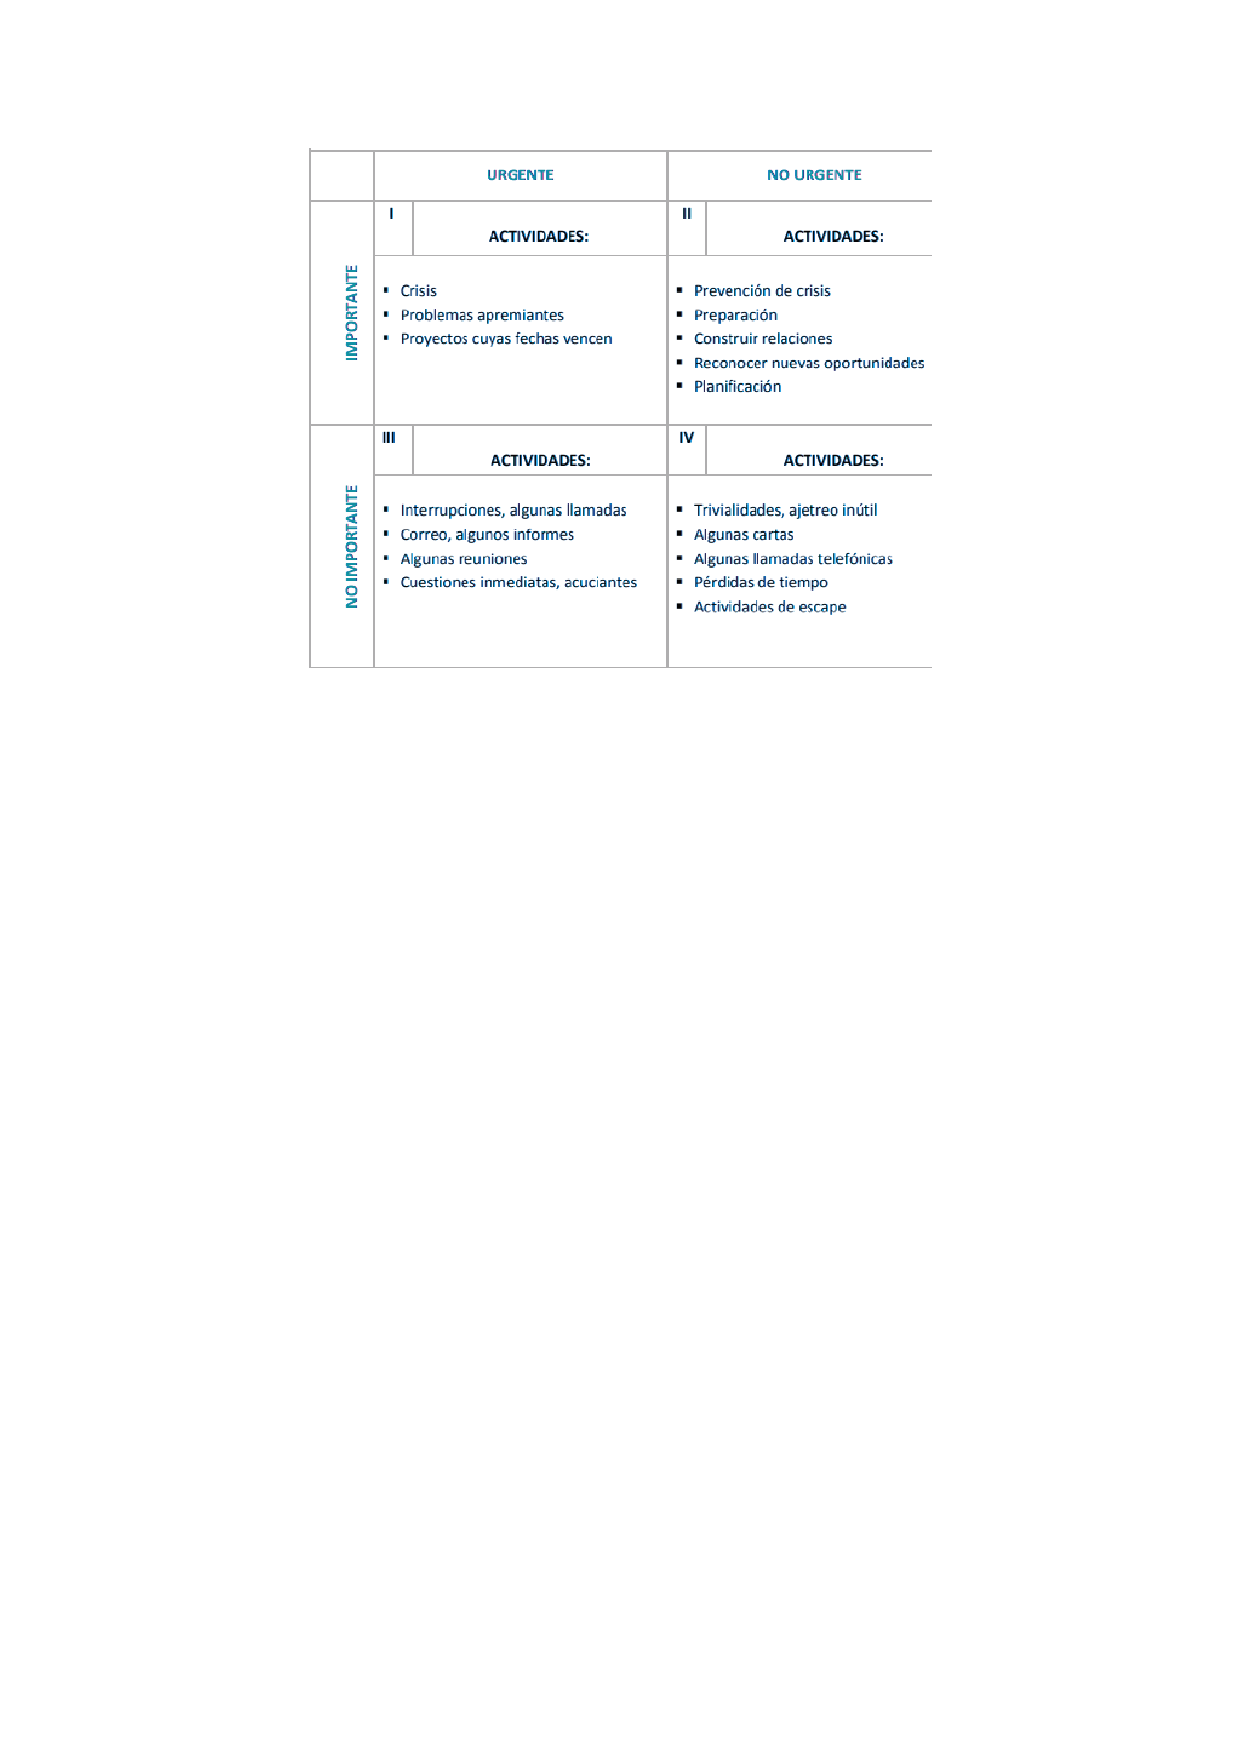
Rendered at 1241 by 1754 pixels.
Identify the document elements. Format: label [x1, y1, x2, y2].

picture [308, 147, 932, 668]
